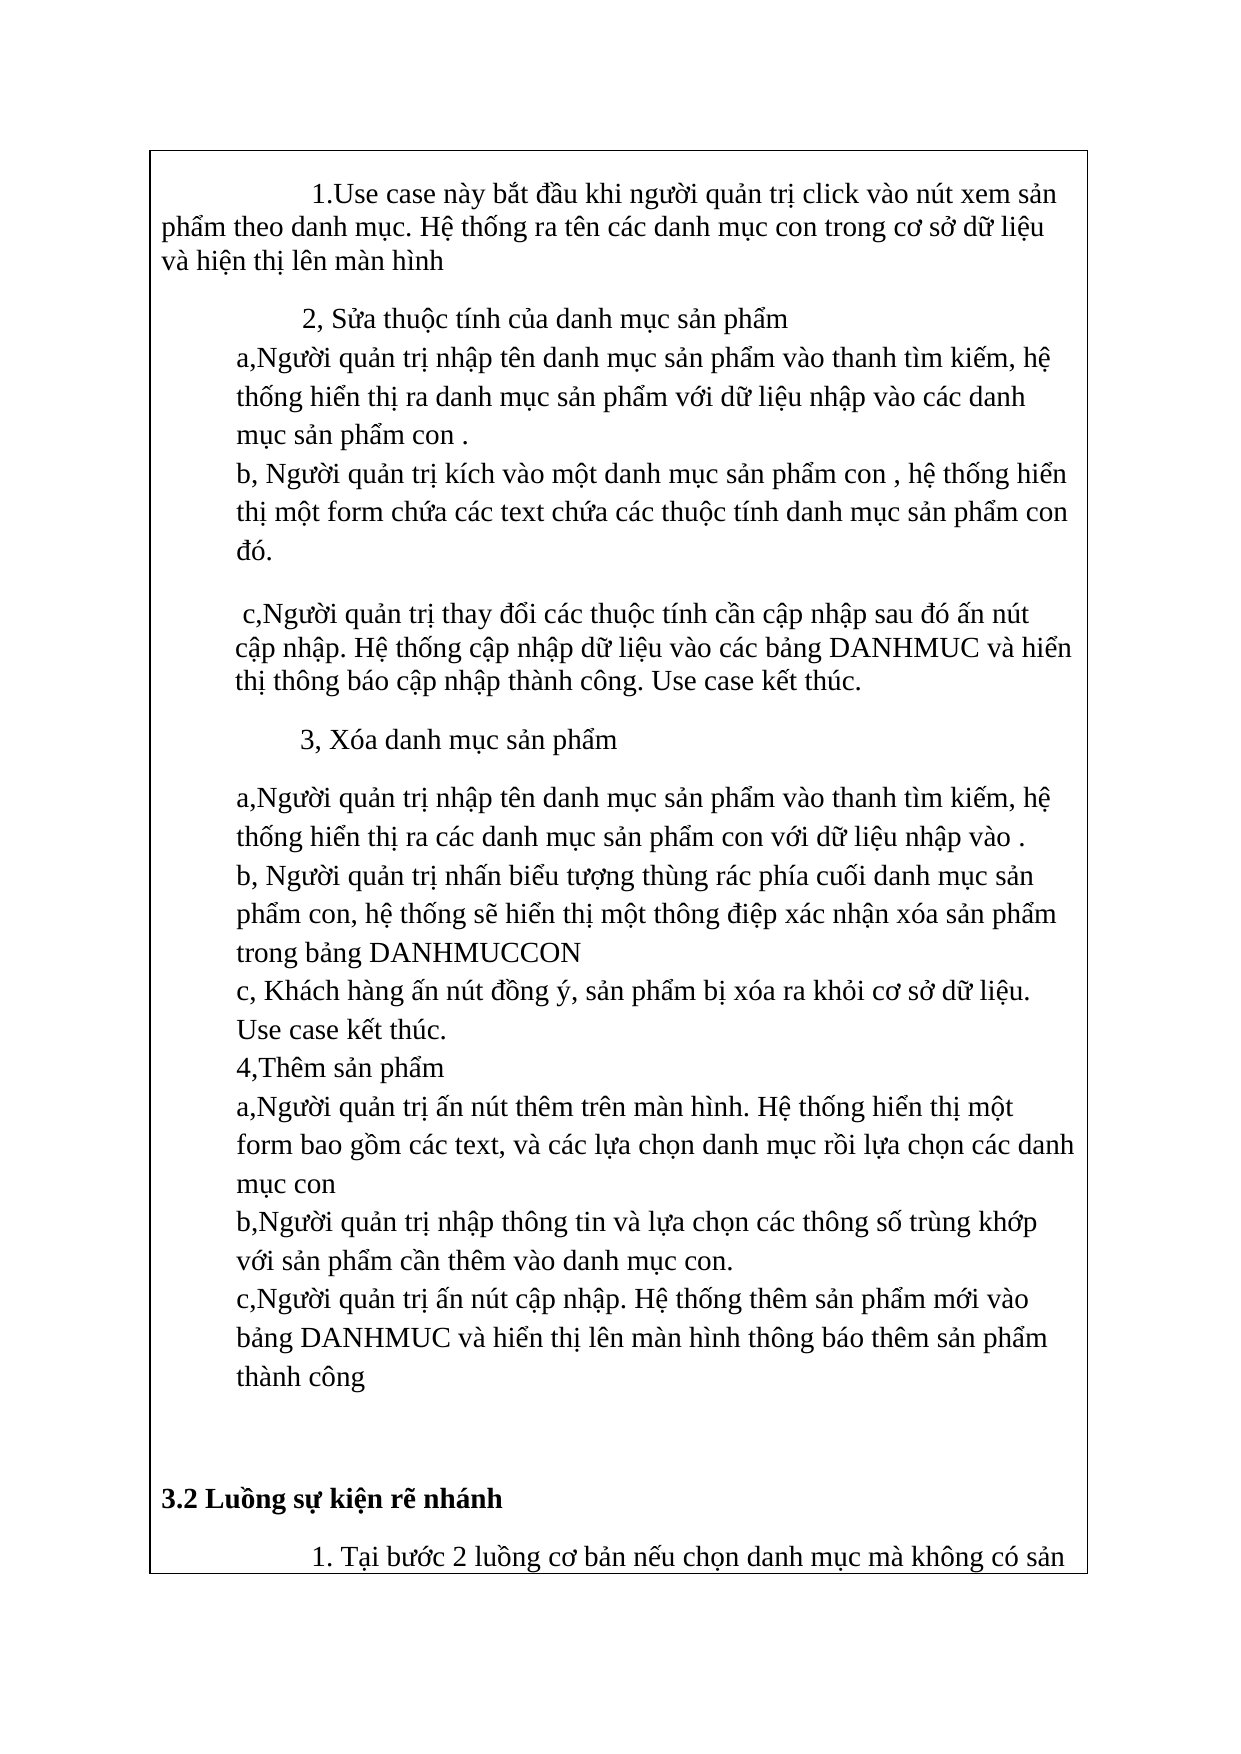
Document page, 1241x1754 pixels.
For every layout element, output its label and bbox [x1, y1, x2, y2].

table_cell [151, 151, 1087, 1573]
